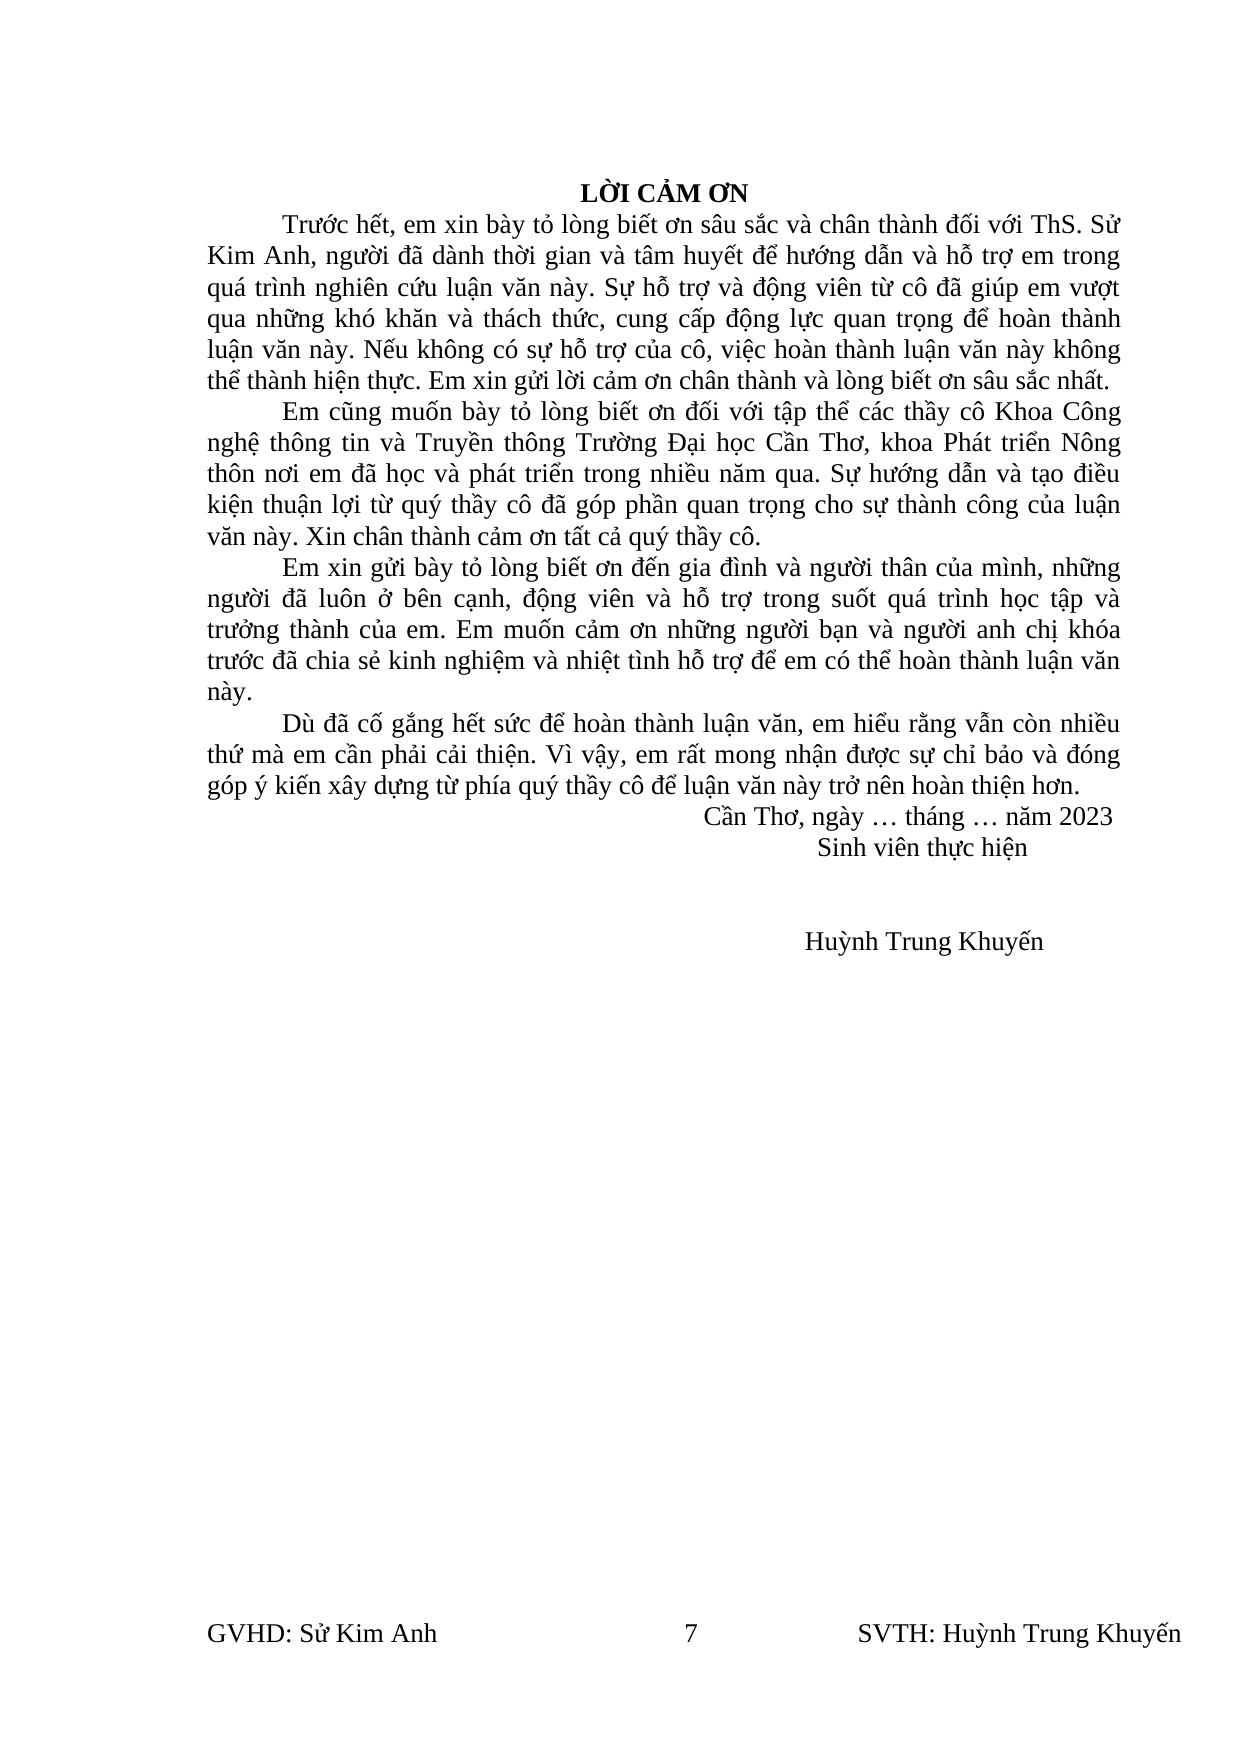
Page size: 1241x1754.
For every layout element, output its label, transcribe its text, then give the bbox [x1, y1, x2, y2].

text Em cũng muốn bày tỏ lòng biết ơn đối với tập thể các thầy cô Khoa Công nghệ thông tin và Truyền thông Trường Đại học Cần Thơ, khoa Phát triển Nông thôn nơi em đã học và phát triển trong nhiều năm qua. Sự hướng dẫn và tạo điều kiện thuận lợi từ quý thầy cô đã góp phần quan trọng cho sự thành công của luận văn này. Xin chân thành cảm ơn tất cả quý thầy cô. [207, 395, 1122, 551]
text Em xin gửi bày tỏ lòng biết ơn đến gia đình và người thân của mình, những người đã luôn ở bên cạnh, động viên và hỗ trợ trong suốt quá trình học tập và trưởng thành của em. Em muốn cảm ơn những người bạn và người anh chị khóa trước đã chia sẻ kinh nghiệm và nhiệt tình hỗ trợ để em có thể hoàn thành luận văn này. [207, 551, 1122, 707]
text Sinh viên thực hiện [647, 831, 1122, 862]
text Dù đã cố gắng hết sức để hoàn thành luận văn, em hiểu rằng vẫn còn nhiều thứ mà em cần phải cải thiện. Vì vậy, em rất mong nhận được sự chỉ bảo và đóng góp ý kiến xây dựng từ phía quý thầy cô để luận văn này trở nên hoàn thiện hơn. [207, 707, 1122, 800]
text Trước hết, em xin bày tỏ lòng biết ơn sâu sắc và chân thành đối với ThS. Sử Kim Anh, người đã dành thời gian và tâm huyết để hướng dẫn và hỗ trợ em trong quá trình nghiên cứu luận văn này. Sự hỗ trợ và động viên từ cô đã giúp em vượt qua những khó khăn và thách thức, cung cấp động lực quan trọng để hoàn thành luận văn này. Nếu không có sự hỗ trợ của cô, việc hoàn thành luận văn này không thể thành hiện thực. Em xin gửi lời cảm ơn chân thành và lòng biết ơn sâu sắc nhất. [207, 208, 1122, 395]
text Cần Thơ, ngày … tháng … năm 2023 [619, 800, 1122, 831]
subtitle LỜI CẢM ƠN [207, 177, 1122, 208]
text Huỳnh Trung Khuyến [638, 925, 1122, 956]
